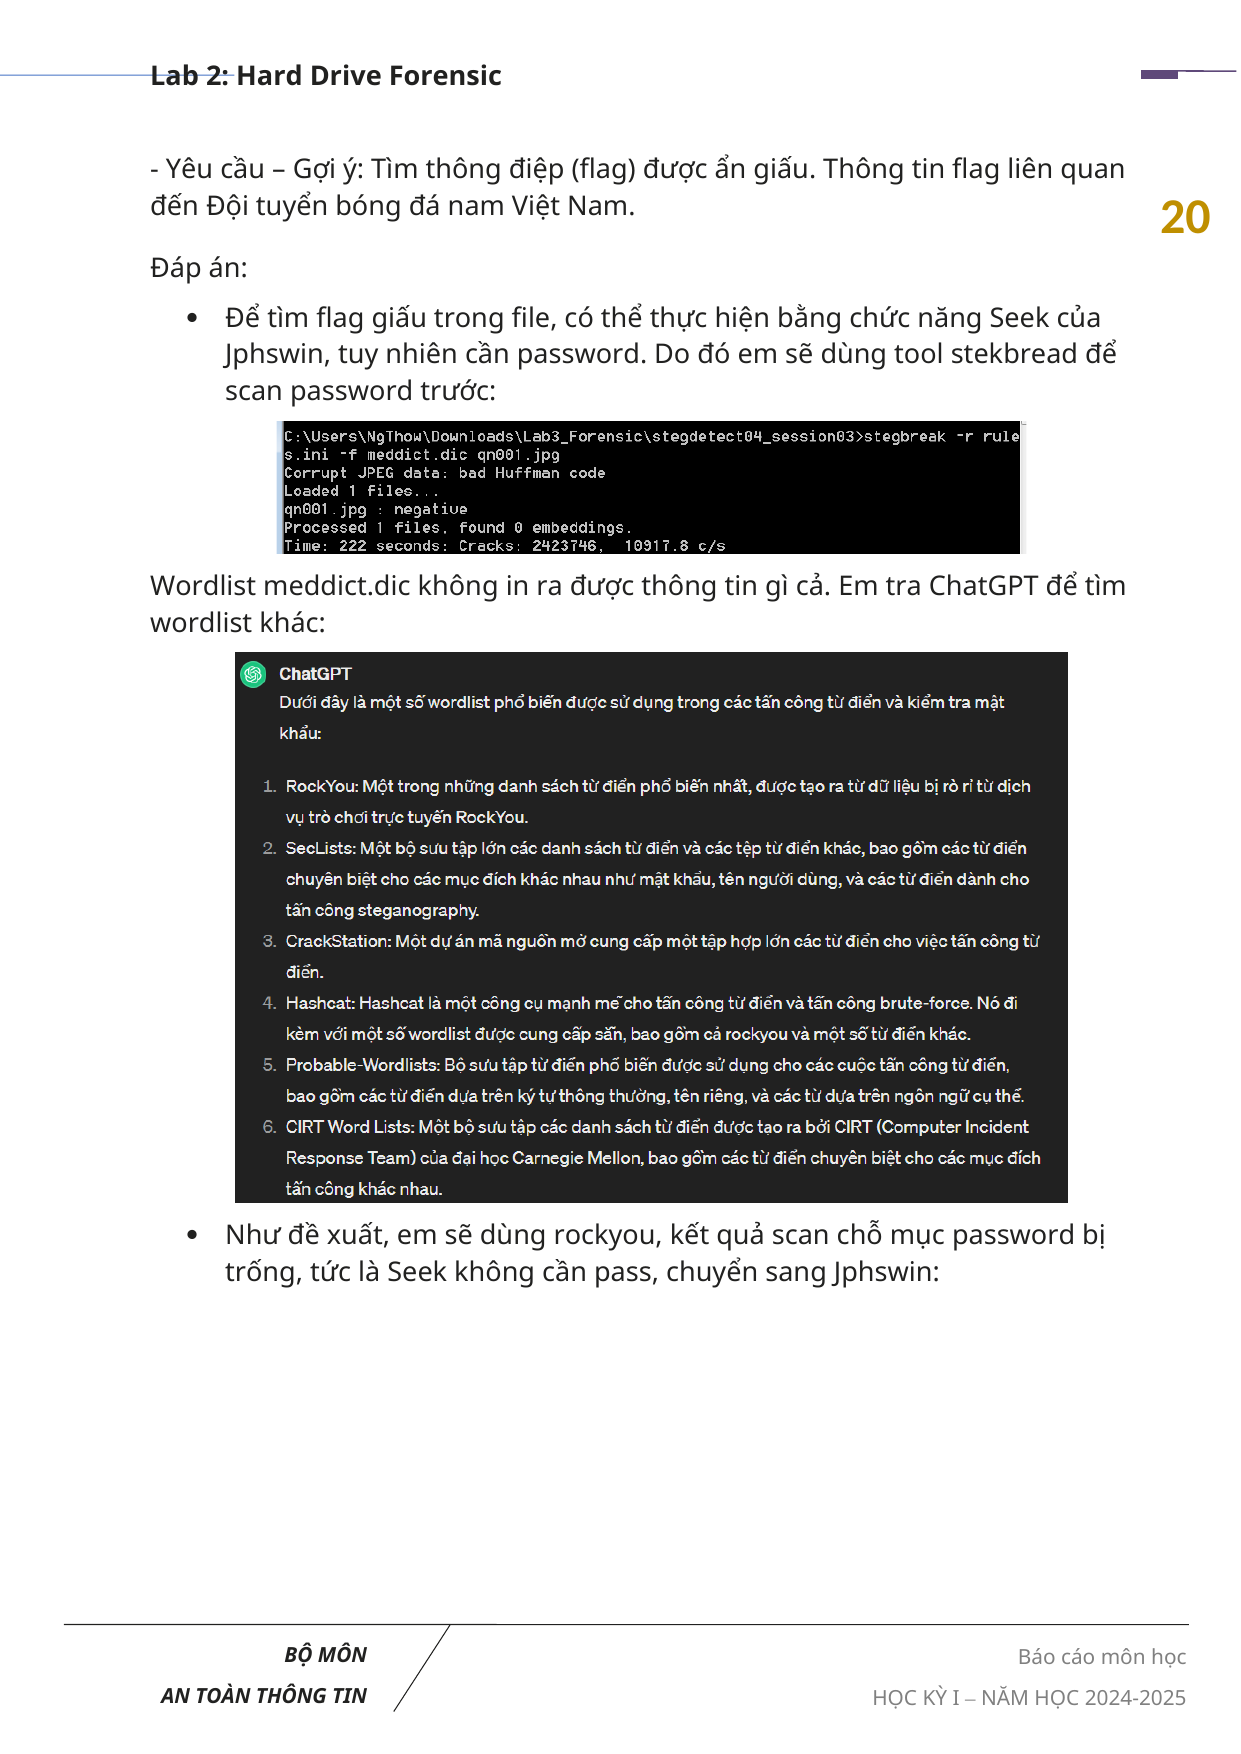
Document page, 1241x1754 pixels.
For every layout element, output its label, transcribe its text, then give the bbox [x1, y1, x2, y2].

text Wordlist meddict.dic không in ra được thông tin gì cả. Em tra ChatGPT để tìm wordlist khác: [150, 567, 1153, 640]
text Đáp án: [150, 249, 1153, 286]
text - Yêu cầu – Gợi ý: Tìm thông điệp (flag) được ẩn giấu. Thông tin flag liên quan đến Đội tuyển bóng đá nam Việt Nam. [150, 150, 1153, 224]
list Để tìm flag giấu trong file, có thể thực hiện bằng chức năng Seek của Jphswin, tuy nhiên cần password. Do đó em sẽ dùng tool stekbread để scan password trước: [187, 298, 1153, 409]
list Như đề xuất, em sẽ dùng rockyou, kết quả scan chỗ mục password bị trống, tức là Seek không cần pass, chuyển sang Jphswin: [187, 1215, 1153, 1289]
